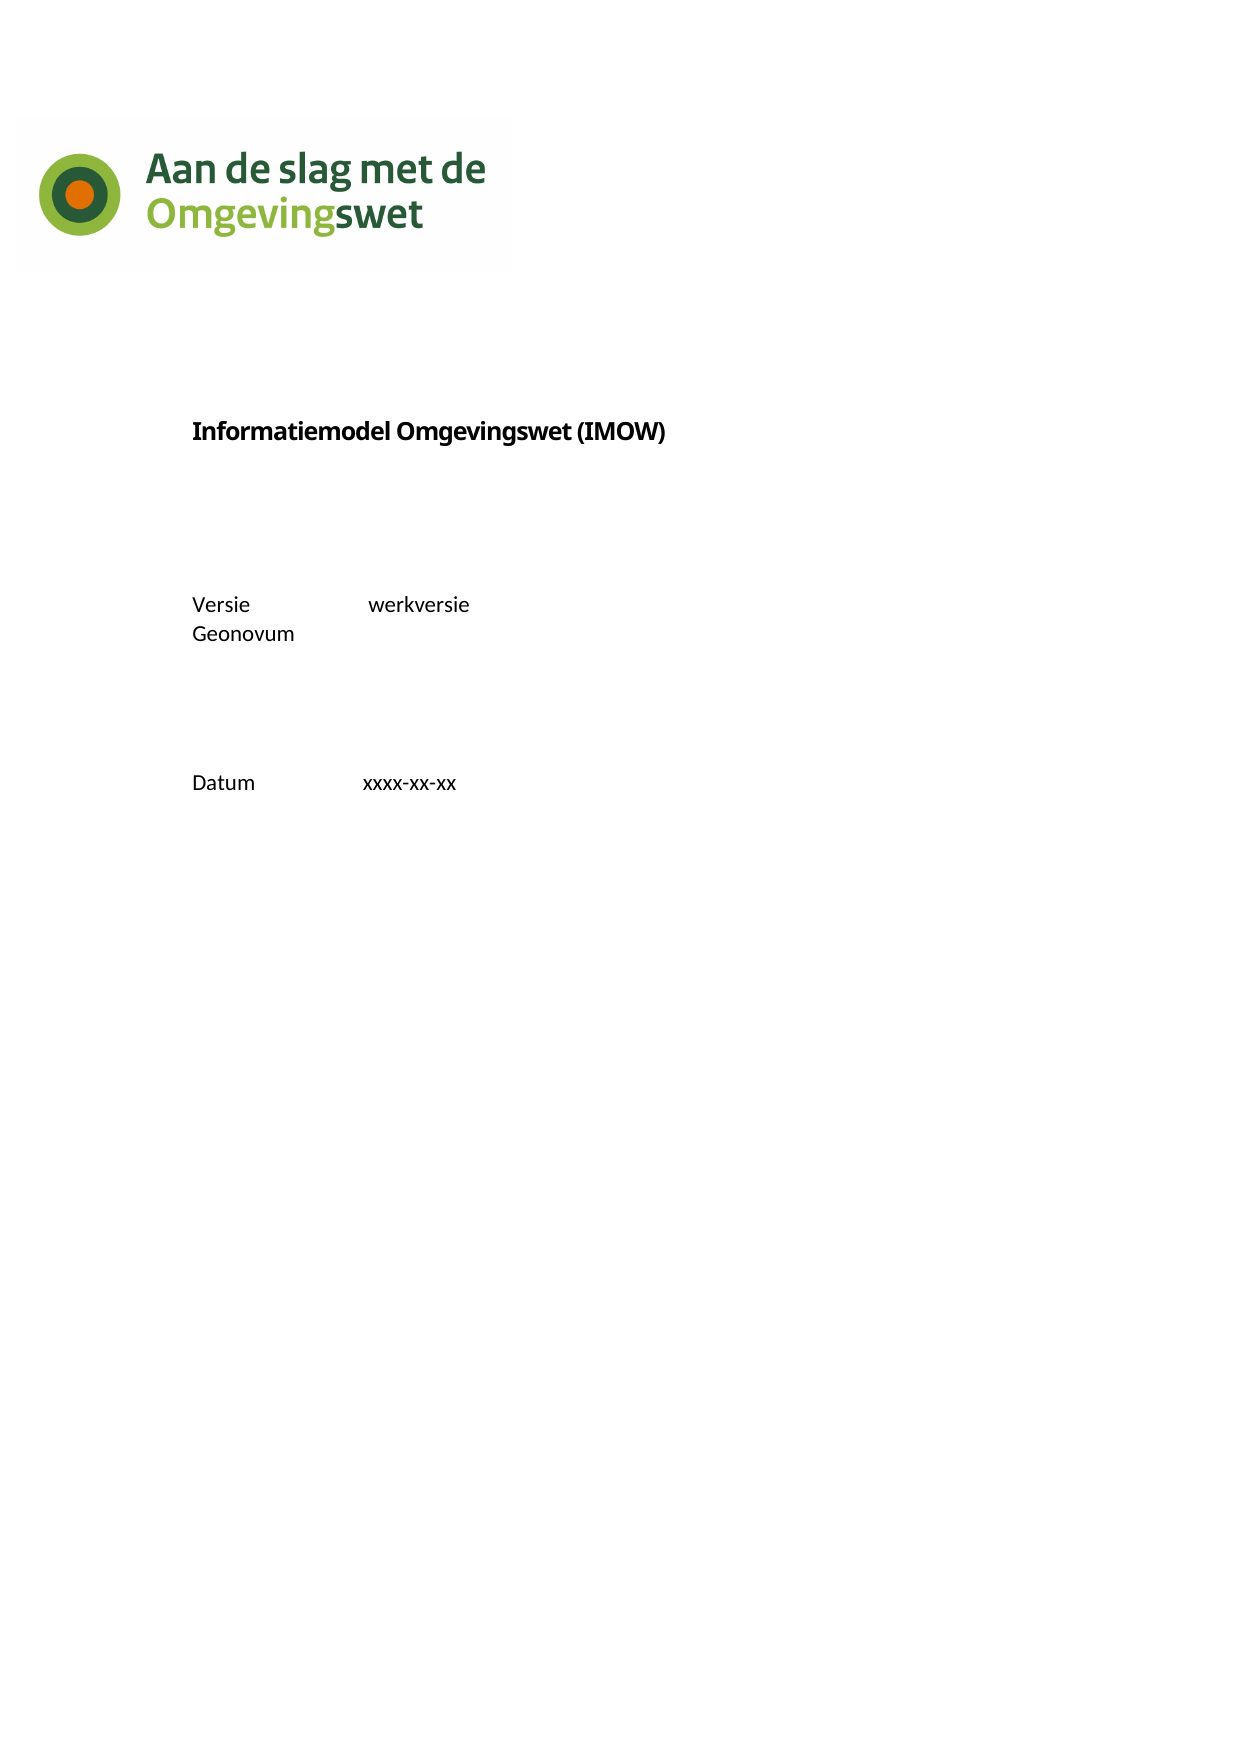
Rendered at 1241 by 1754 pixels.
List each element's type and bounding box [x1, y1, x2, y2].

picture [14, 118, 514, 271]
